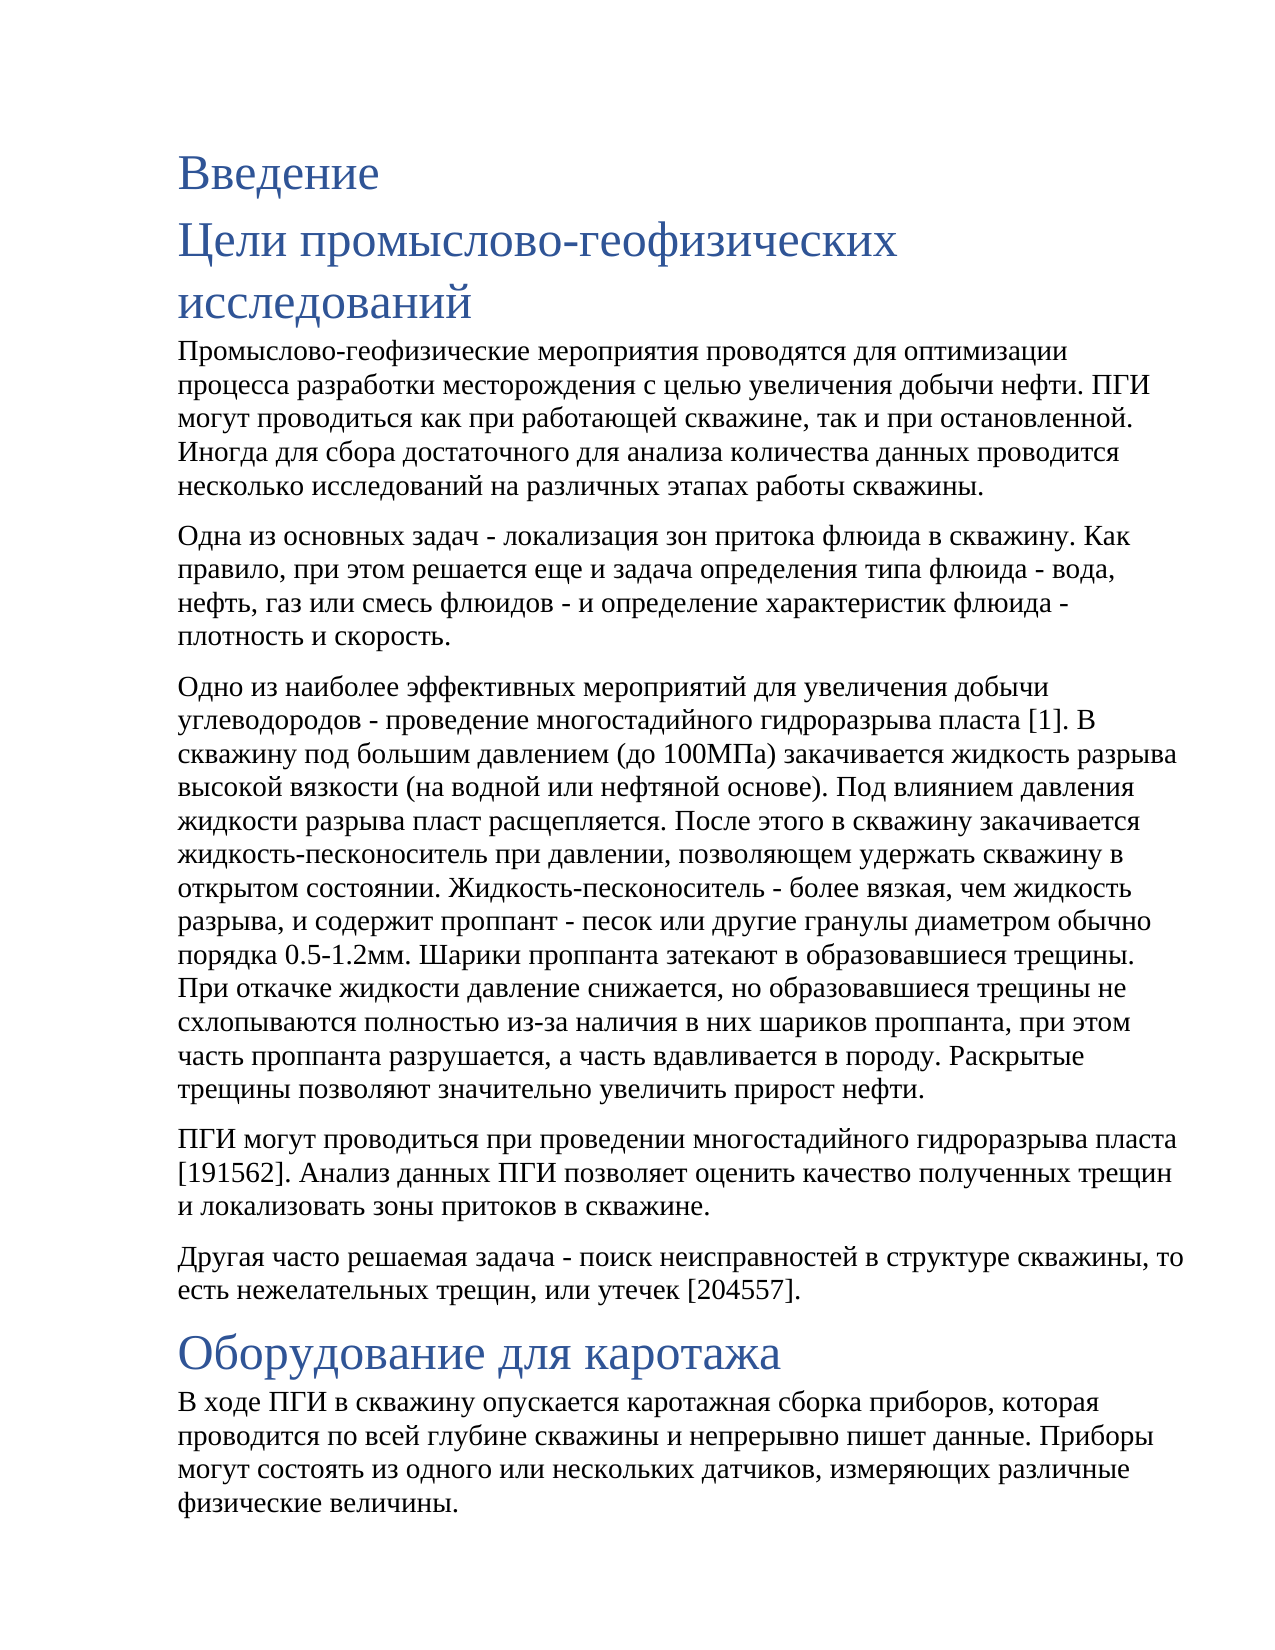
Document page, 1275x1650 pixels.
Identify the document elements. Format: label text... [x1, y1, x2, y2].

text Другая часто решаемая задача - поиск неисправностей в структуре скважины, то есть нежелательных трещин, или утечек [204557]. [177, 1239, 1186, 1306]
text Промыслово-геофизические мероприятия проводятся для оптимизации процесса разработки месторождения с целью увеличения добычи нефти. ПГИ могут проводиться как при работающей скважине, так и при остановленной. Иногда для сбора достаточного для анализа количества данных проводится несколько исследований на различных этапах работы скважины. [177, 333, 1186, 501]
text Одна из основных задач - локализация зон притока флюида в скважину. Как правило, при этом решается еще и задача определения типа флюида - вода, нефть, газ или смесь флюидов - и определение характеристик флюида - плотность и скорость. [177, 518, 1186, 652]
text Одно из наиболее эффективных мероприятий для увеличения добычи углеводородов - проведение многостадийного гидроразрыва пласта [1]. В скважину под большим давлением (до 100МПа) закачивается жидкость разрыва высокой вязкости (на водной или нефтяной основе). Под влиянием давления жидкости разрыва пласт расщепляется. После этого в скважину закачивается жидкость-песконоситель при давлении, позволяющем удержать скважину в открытом состоянии. Жидкость-песконоситель - более вязкая, чем жидкость разрыва, и содержит проппант - песок или другие гранулы диаметром обычно порядка 0.5-1.2мм. Шарики проппанта затекают в образовавшиеся трещины. При откачке жидкости давление снижается, но образовавшиеся трещины не схлопываются полностью из-за наличия в них шариков проппанта, при этом часть проппанта разрушается, а часть вдавливается в породу. Раскрытые трещины позволяют значительно увеличить прирост нефти. [177, 669, 1186, 1105]
text ПГИ могут проводиться при проведении многостадийного гидроразрыва пласта [191562]. Анализ данных ПГИ позволяет оценить качество полученных трещин и локализовать зоны притоков в скважине. [177, 1121, 1186, 1222]
subtitle Оборудование для каротажа [177, 1322, 1186, 1380]
subtitle Введение [177, 143, 1186, 201]
text В ходе ПГИ в скважину опускается каротажная сборка приборов, которая проводится по всей глубине скважины и непрерывно пишет данные. Приборы могут состоять из одного или нескольких датчиков, измеряющих различные физические величины. [177, 1384, 1186, 1519]
subtitle Цели промыслово-геофизических исследований [177, 209, 1186, 329]
